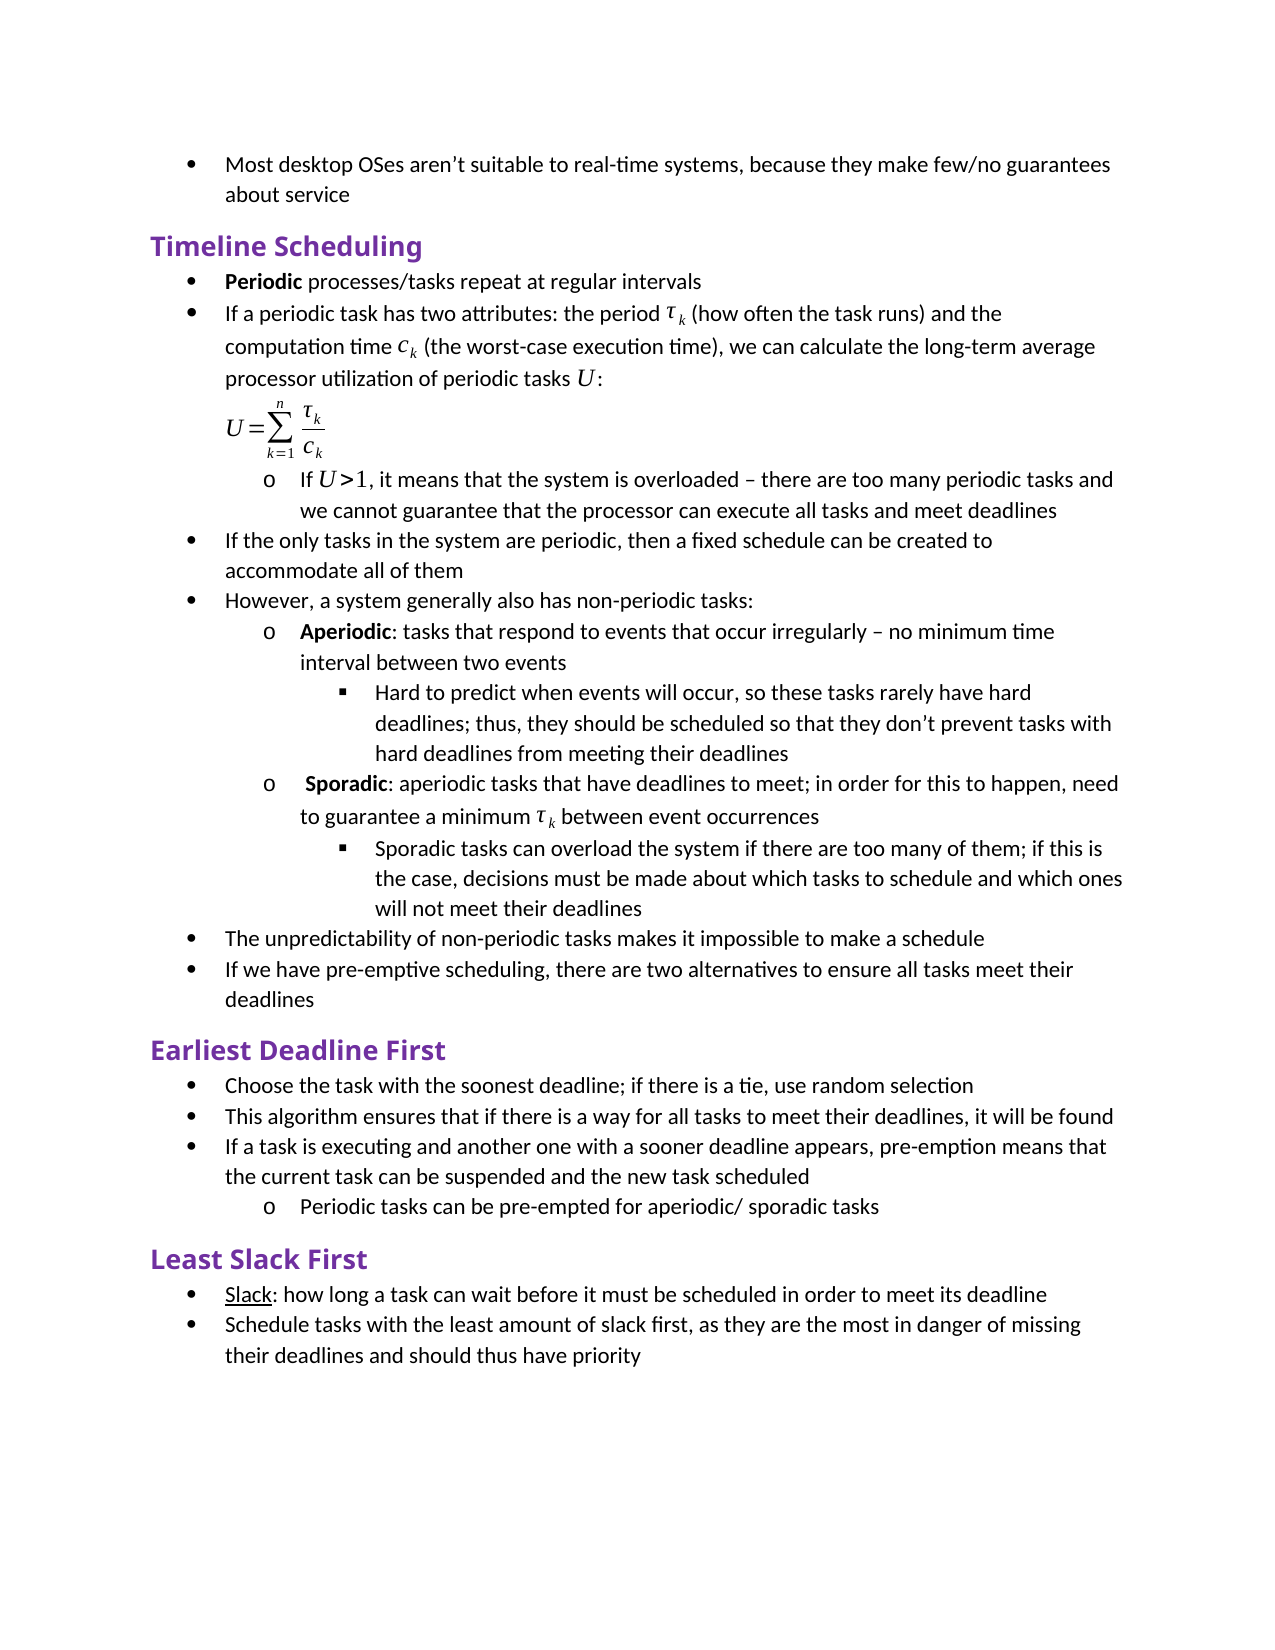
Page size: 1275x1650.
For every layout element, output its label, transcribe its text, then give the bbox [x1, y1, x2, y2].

list If , it means that the system is overloaded – there are too many periodic tasks and we cannot guarantee that the processor can execute all tasks and meet deadlines [262, 465, 1125, 524]
list If the only tasks in the system are periodic, then a fixed schedule can be created to accommodate all of them [187, 526, 1125, 584]
list If a periodic task has two attributes: the period (how often the task runs) and the computation time (the worst-case execution time), we can calculate the long-term average processor utilization of periodic tasks : [187, 297, 1125, 462]
list If a task is executing and another one with a sooner deadline appears, pre-emption means that the current task can be suspended and the new task scheduled [187, 1132, 1125, 1190]
subtitle Timeline Scheduling [150, 227, 1125, 264]
list However, a system generally also has non-periodic tasks: [187, 587, 1125, 615]
list If we have pre-emptive scheduling, there are two alternatives to ensure all tasks meet their deadlines [187, 955, 1125, 1013]
list Periodic tasks can be pre-empted for aperiodic/ sporadic tasks [262, 1192, 1125, 1222]
list Periodic processes/tasks repeat at regular intervals [187, 267, 1125, 295]
list Sporadic tasks can overload the system if there are too many of them; if this is the case, decisions must be made about which tasks to schedule and which ones will not meet their deadlines [337, 834, 1125, 922]
list Hard to predict when events will occur, so these tasks rarely have hard deadlines; thus, they should be scheduled so that they don’t prevent tasks with hard deadlines from meeting their deadlines [337, 678, 1125, 767]
list This algorithm ensures that if there is a way for all tasks to meet their deadlines, it will be found [187, 1102, 1125, 1130]
list Sporadic: aperiodic tasks that have deadlines to meet; in order for this to happen, need to guarantee a minimum between event occurrences [262, 769, 1125, 832]
subtitle Least Slack First [150, 1241, 1125, 1277]
list Most desktop OSes aren’t suitable to real-time systems, because they make few/no guarantees about service [187, 150, 1125, 208]
list Slack: how long a task can wait before it must be scheduled in order to meet its deadline [187, 1280, 1125, 1308]
list Aperiodic: tasks that respond to events that occur irregularly – no minimum time interval between two events [262, 617, 1125, 676]
list The unpredictability of non-periodic tasks makes it impossible to make a schedule [187, 924, 1125, 953]
list Schedule tasks with the least amount of slack first, as they are the most in danger of missing their deadlines and should thus have priority [187, 1311, 1125, 1369]
subtitle Earliest Deadline First [150, 1032, 1125, 1069]
list Choose the task with the soonest deadline; if there is a tie, use random selection [187, 1072, 1125, 1100]
